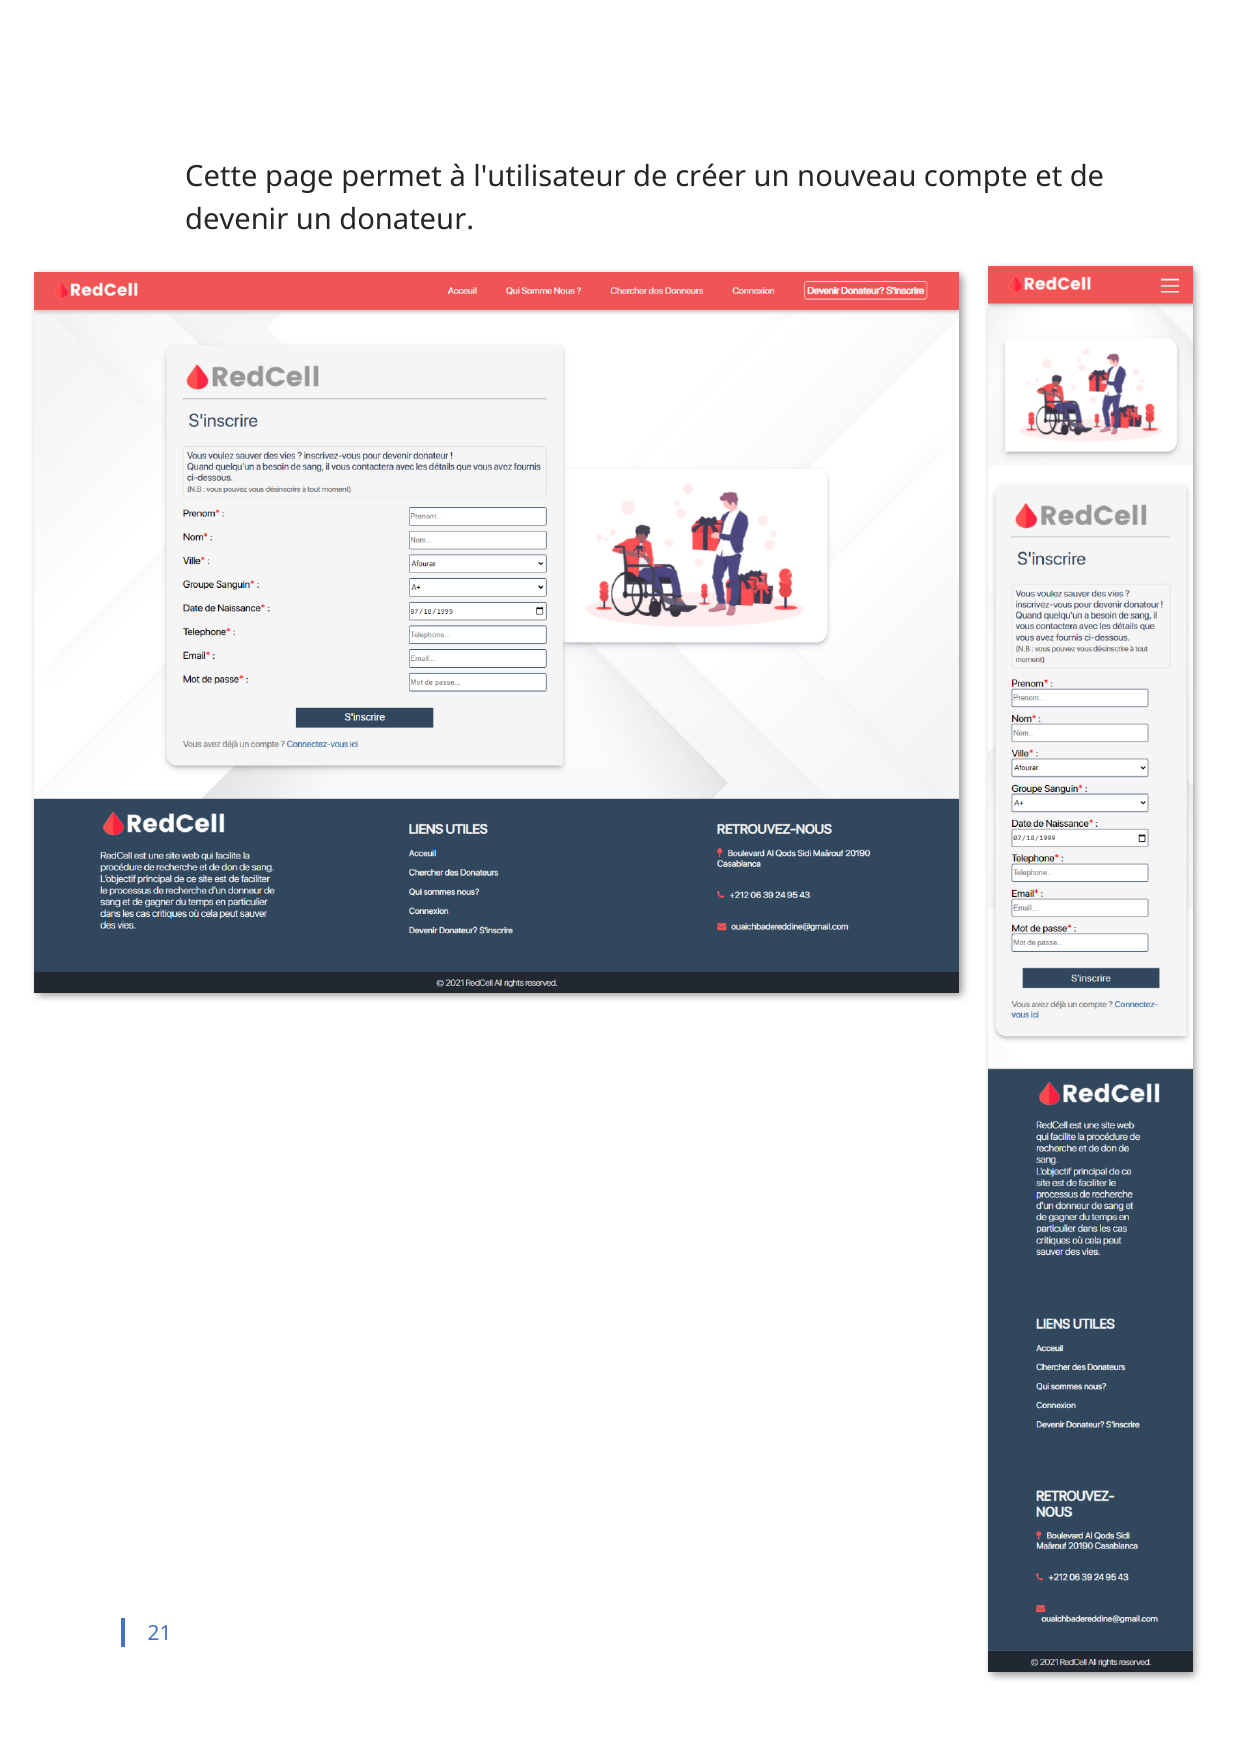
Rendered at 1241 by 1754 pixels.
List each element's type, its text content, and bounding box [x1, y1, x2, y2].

picture [34, 272, 959, 993]
picture [988, 266, 1193, 1672]
text Cette page permet à l'utilisateur de créer un nouveau compte et de devenir un donateur. [185, 155, 1115, 238]
